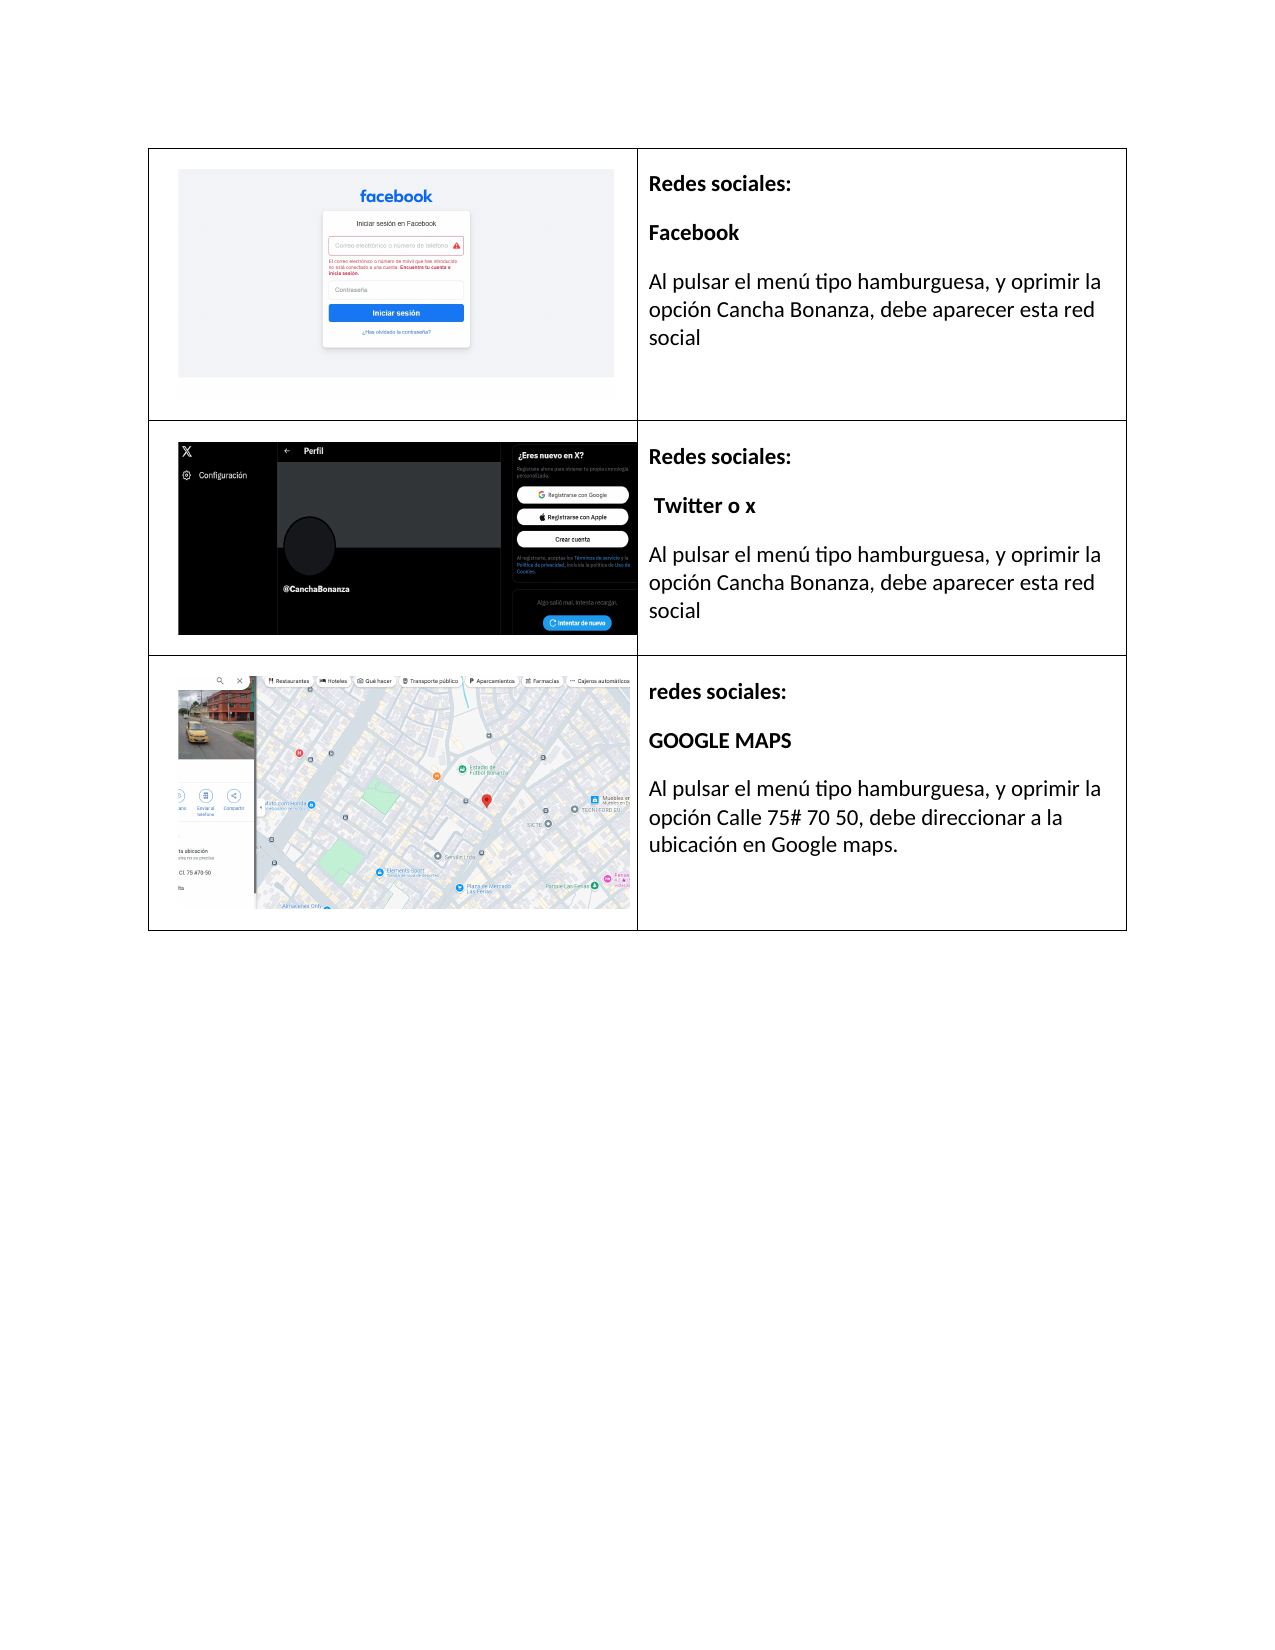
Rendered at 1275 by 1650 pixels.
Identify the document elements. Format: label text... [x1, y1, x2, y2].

table_cell [149, 421, 637, 655]
table_cell Redes sociales: Facebook Al pulsar el menú tipo hamburguesa, y oprimir la opción Cancha Bonanza, debe aparecer esta red social [638, 149, 1126, 420]
table_cell Redes sociales: Twitter o x Al pulsar el menú tipo hamburguesa, y oprimir la opción Cancha Bonanza, debe aparecer esta red social [638, 421, 1126, 655]
table_cell [149, 149, 637, 420]
table_cell redes sociales: GOOGLE MAPS Al pulsar el menú tipo hamburguesa, y oprimir la opción Calle 75# 70 50, debe direccionar a la ubicación en Google maps. [638, 656, 1126, 929]
table_cell [149, 656, 637, 929]
